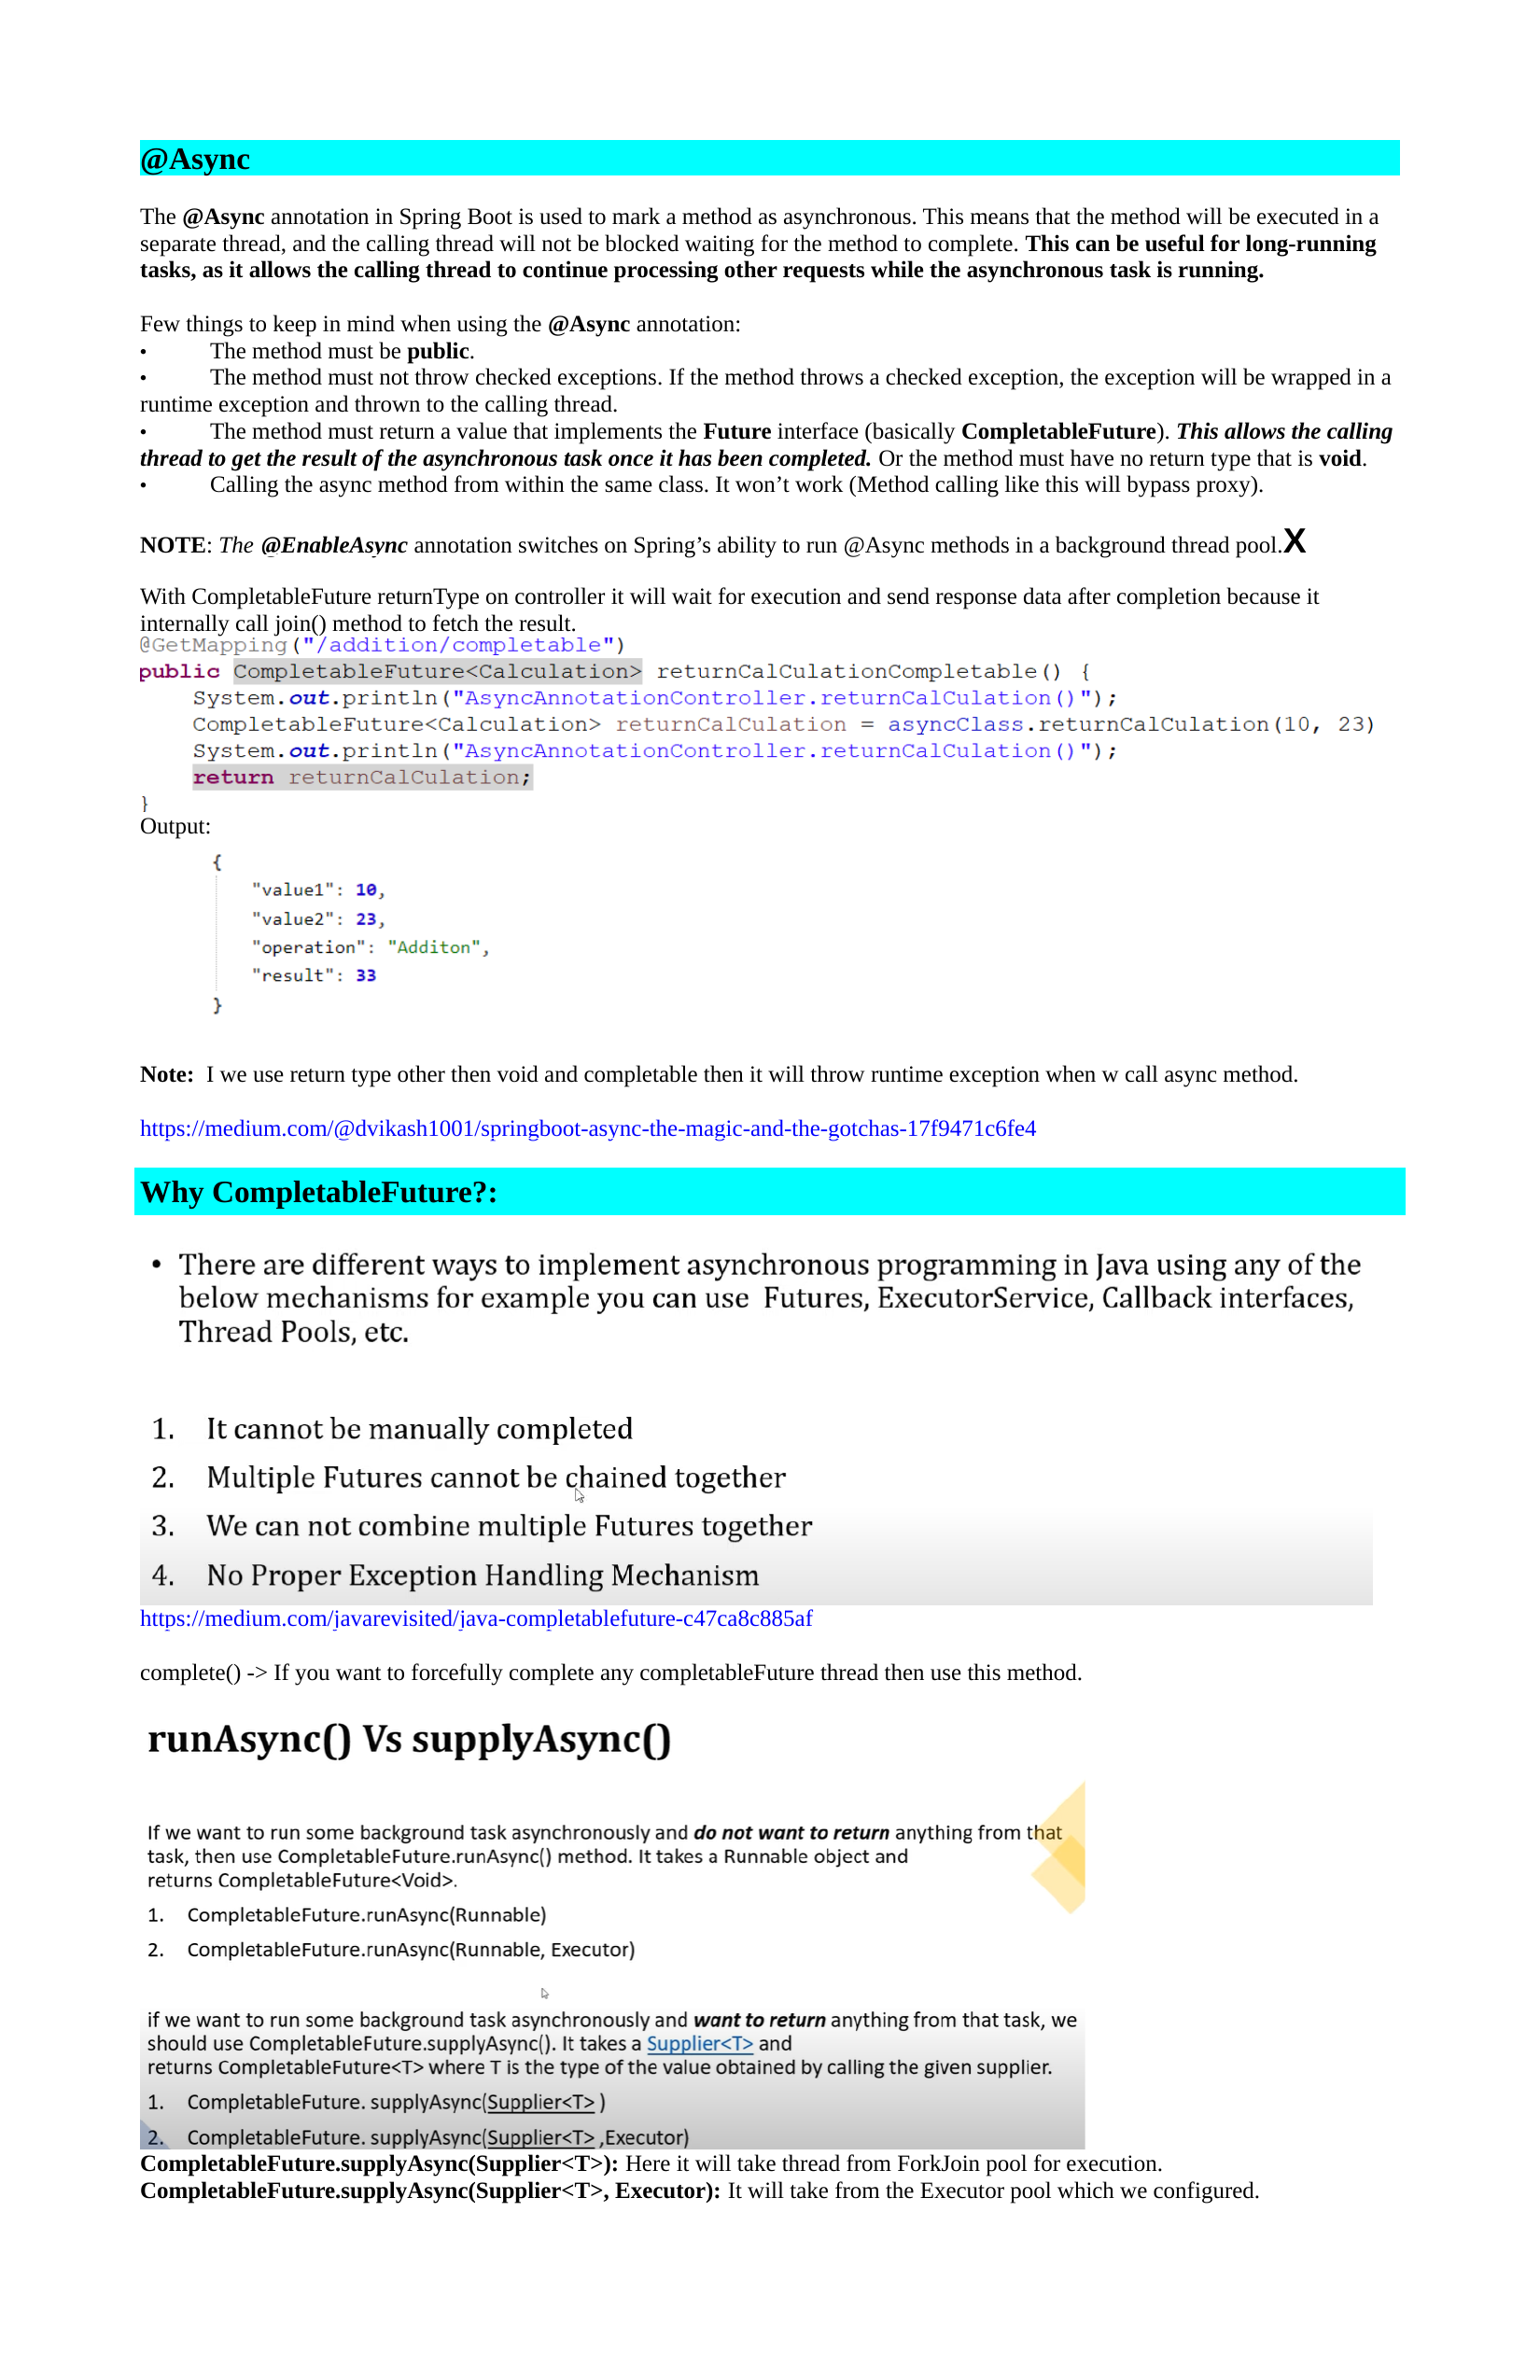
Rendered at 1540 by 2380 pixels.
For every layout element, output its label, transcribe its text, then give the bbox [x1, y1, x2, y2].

picture [140, 1241, 1373, 1605]
picture [210, 838, 497, 1034]
text The @Async annotation in Spring Boot is used to mark a method as asynchronous. This means that the method will be executed in a separate thread, and the calling thread will not be blocked waiting for the method to complete. This can be useful for long-running tasks, as it allows the calling thread to continue processing other requests while the asynchronous task is running. [140, 203, 1400, 283]
text Why CompletableFuture?: [134, 1168, 1406, 1215]
text https://medium.com/@dvikash1001/springboot-async-the-magic-and-the-gotchas-17f9471c6fe4 [140, 1114, 1400, 1141]
text Output: [140, 812, 1400, 839]
text complete() -> If you want to forcefully complete any completableFuture thread then use this method. [140, 1659, 1400, 1686]
text @Async [140, 140, 1400, 175]
text Note: I we use return type other then void and completable then it will throw runtime exception when w call async method. [140, 1060, 1400, 1087]
text With CompletableFuture returnType on controller it will wait for execution and send response data after completion because it internally call join() method to fetch the result. [140, 582, 1400, 637]
text CompletableFuture.supplyAsync(Supplier<T>): Here it will take thread from ForkJoin pool for execution. [140, 2149, 1400, 2177]
text https://medium.com/javarevisited/java-completablefuture-c47ca8c885af [140, 1604, 1400, 1631]
picture [140, 637, 1373, 812]
text CompletableFuture.supplyAsync(Supplier<T>, Executor): It will take from the Executor pool which we configured. [140, 2177, 1400, 2204]
picture [140, 1712, 1085, 2149]
